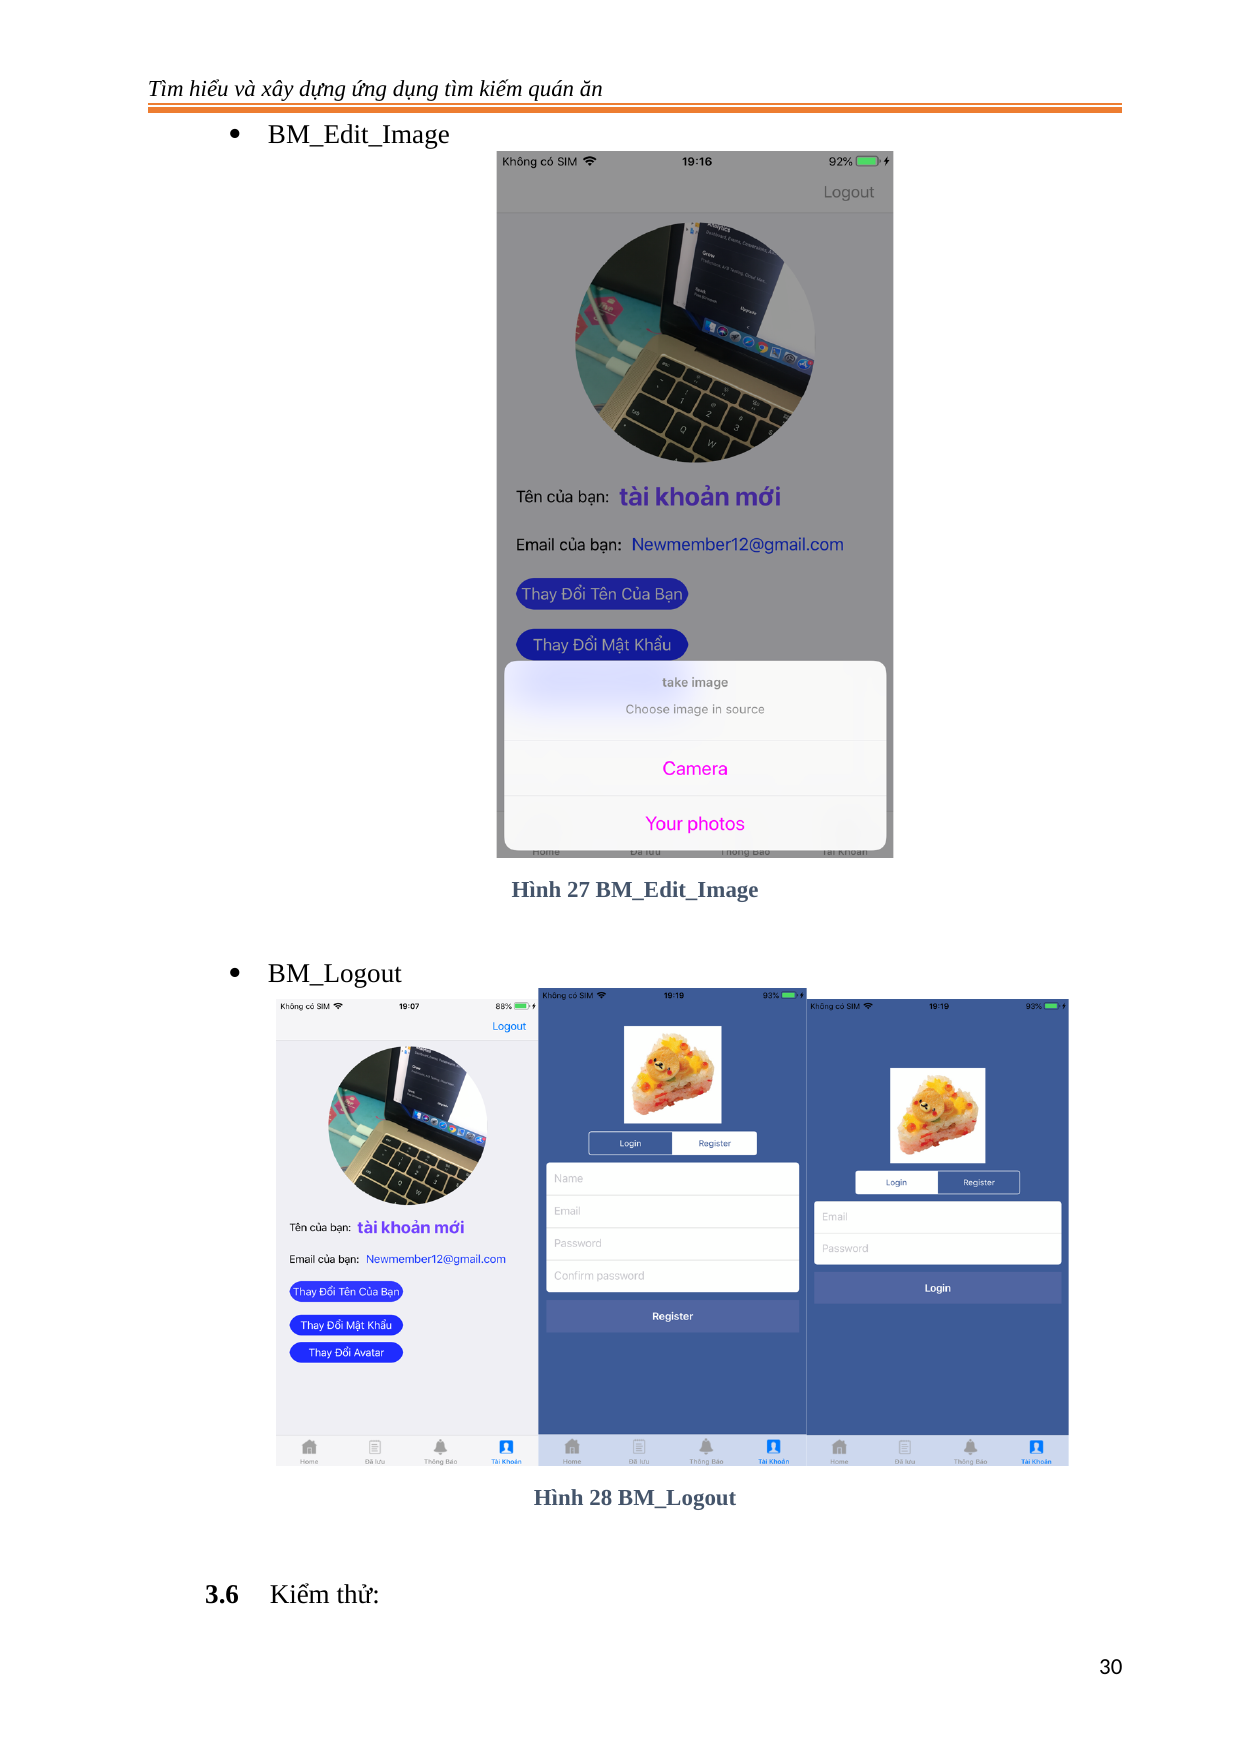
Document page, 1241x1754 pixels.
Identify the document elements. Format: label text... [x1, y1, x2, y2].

text Hình 27 BM_Edit_Image [148, 876, 1122, 902]
list BM_Edit_Image [230, 118, 1122, 149]
list BM_Logout [230, 957, 1122, 988]
picture [276, 988, 1069, 1466]
picture [496, 151, 894, 858]
text Hình 28 BM_Logout [148, 1484, 1122, 1511]
list Kiểm thử: [205, 1578, 1122, 1609]
